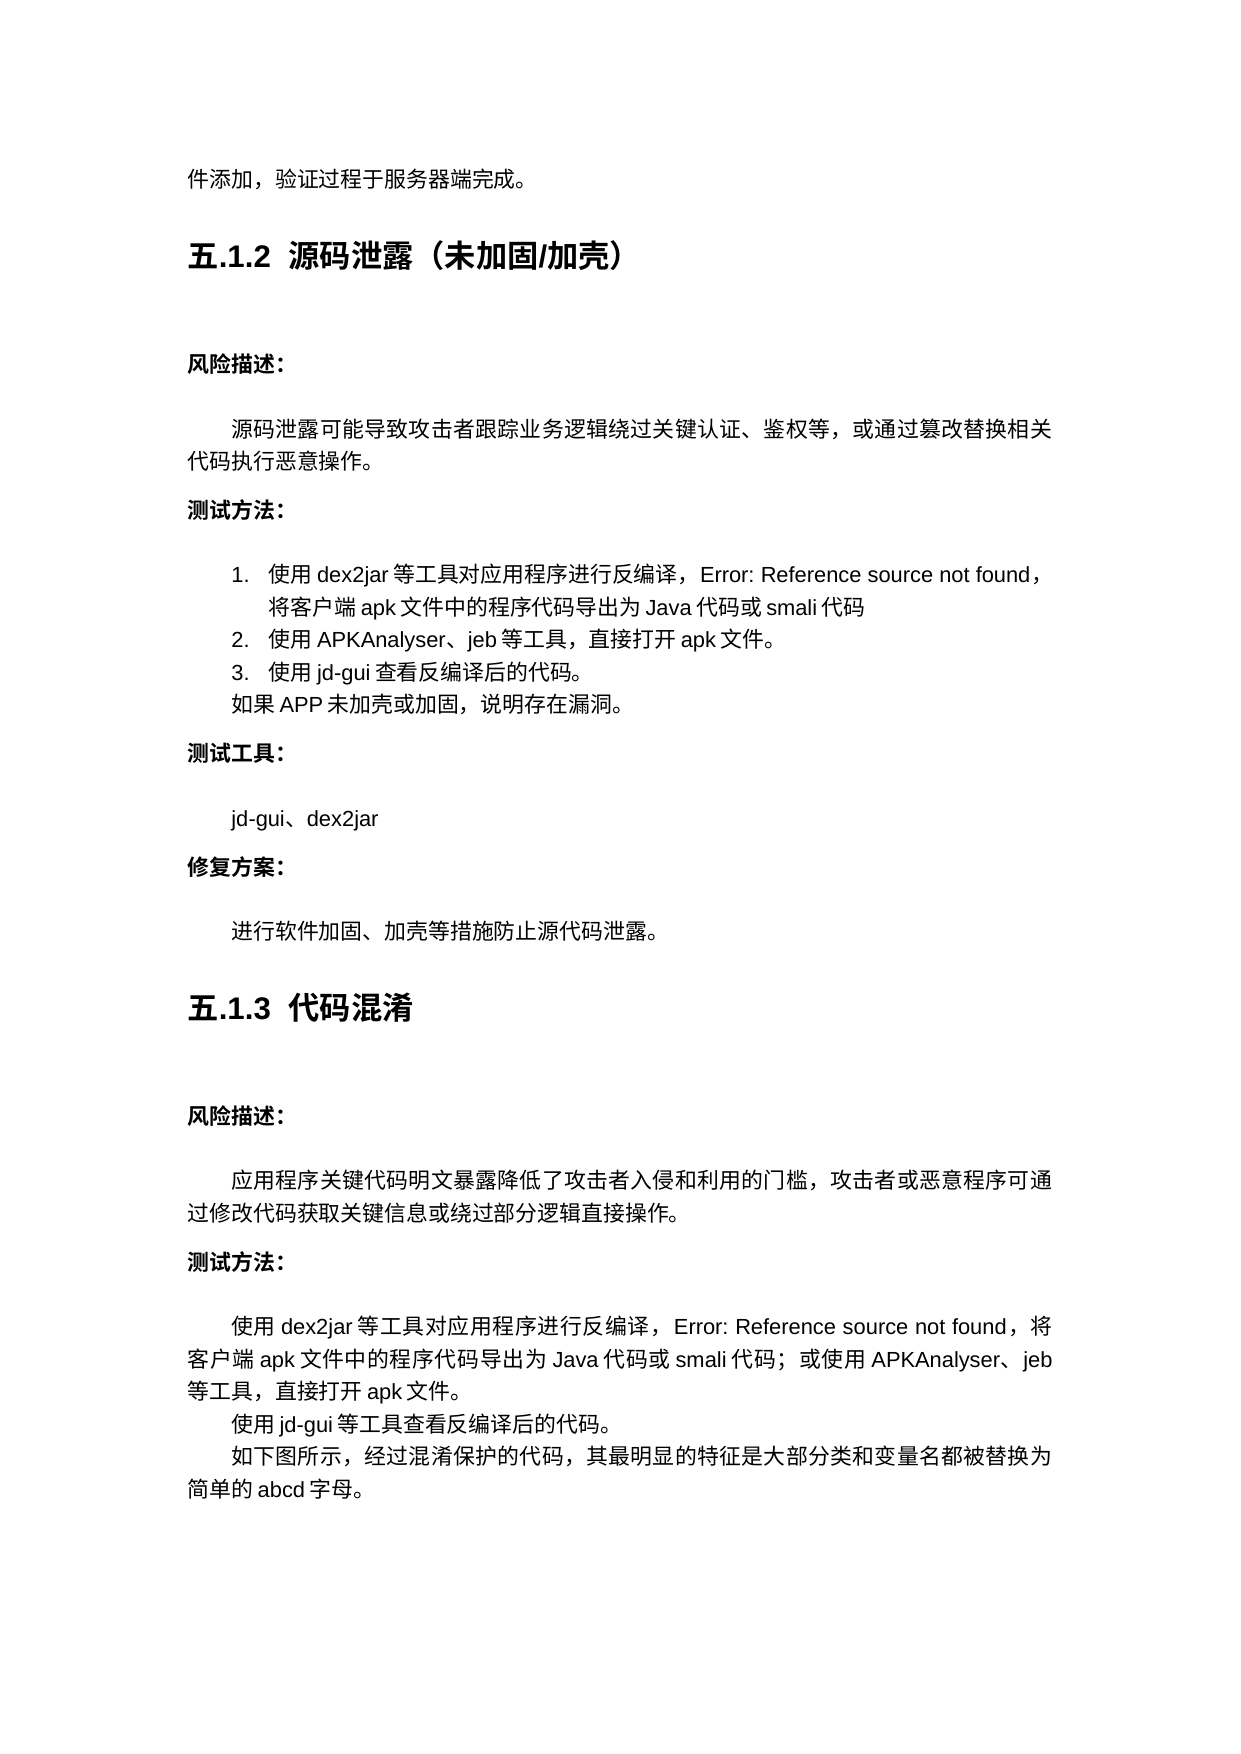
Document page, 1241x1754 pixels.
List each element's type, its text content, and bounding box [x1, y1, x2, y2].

text 风险描述： [187, 1098, 1053, 1131]
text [187, 162, 1053, 194]
text 如下图所示，经过混淆保护的代码，其最明显的特征是大部分类和变量名都被替换为简单的abcd字母。 [187, 1439, 1053, 1504]
list 使用APKAnalyser、jeb等工具，直接打开apk文件。 [231, 622, 1053, 654]
text 使用jd-gui等工具查看反编译后的代码。 [187, 1406, 1053, 1439]
text 修复方案： [187, 849, 1053, 882]
text 如果APP未加壳或加固，说明存在漏洞。 [187, 687, 1053, 719]
text 测试方法： [187, 1244, 1053, 1277]
list 代码混淆 [187, 973, 1053, 1038]
text 测试工具： [187, 736, 1053, 768]
text 应用程序关键代码明文暴露降低了攻击者入侵和利用的门槛，攻击者或恶意程序可通过修改代码获取关键信息或绕过部分逻辑直接操作。 [187, 1163, 1053, 1228]
list 源码泄露（未加固/加壳） [187, 222, 1053, 287]
list 使用jd-gui查看反编译后的代码。 [231, 654, 1053, 687]
text 进行软件加固、加壳等措施防止源代码泄露。 [187, 914, 1053, 946]
text 测试方法： [187, 492, 1053, 525]
text jd-gui、dex2jar [187, 800, 1053, 833]
text 风险描述： [187, 347, 1053, 379]
text 源码泄露可能导致攻击者跟踪业务逻辑绕过关键认证、鉴权等，或通过篡改替换相关代码执行恶意操作。 [187, 411, 1053, 476]
